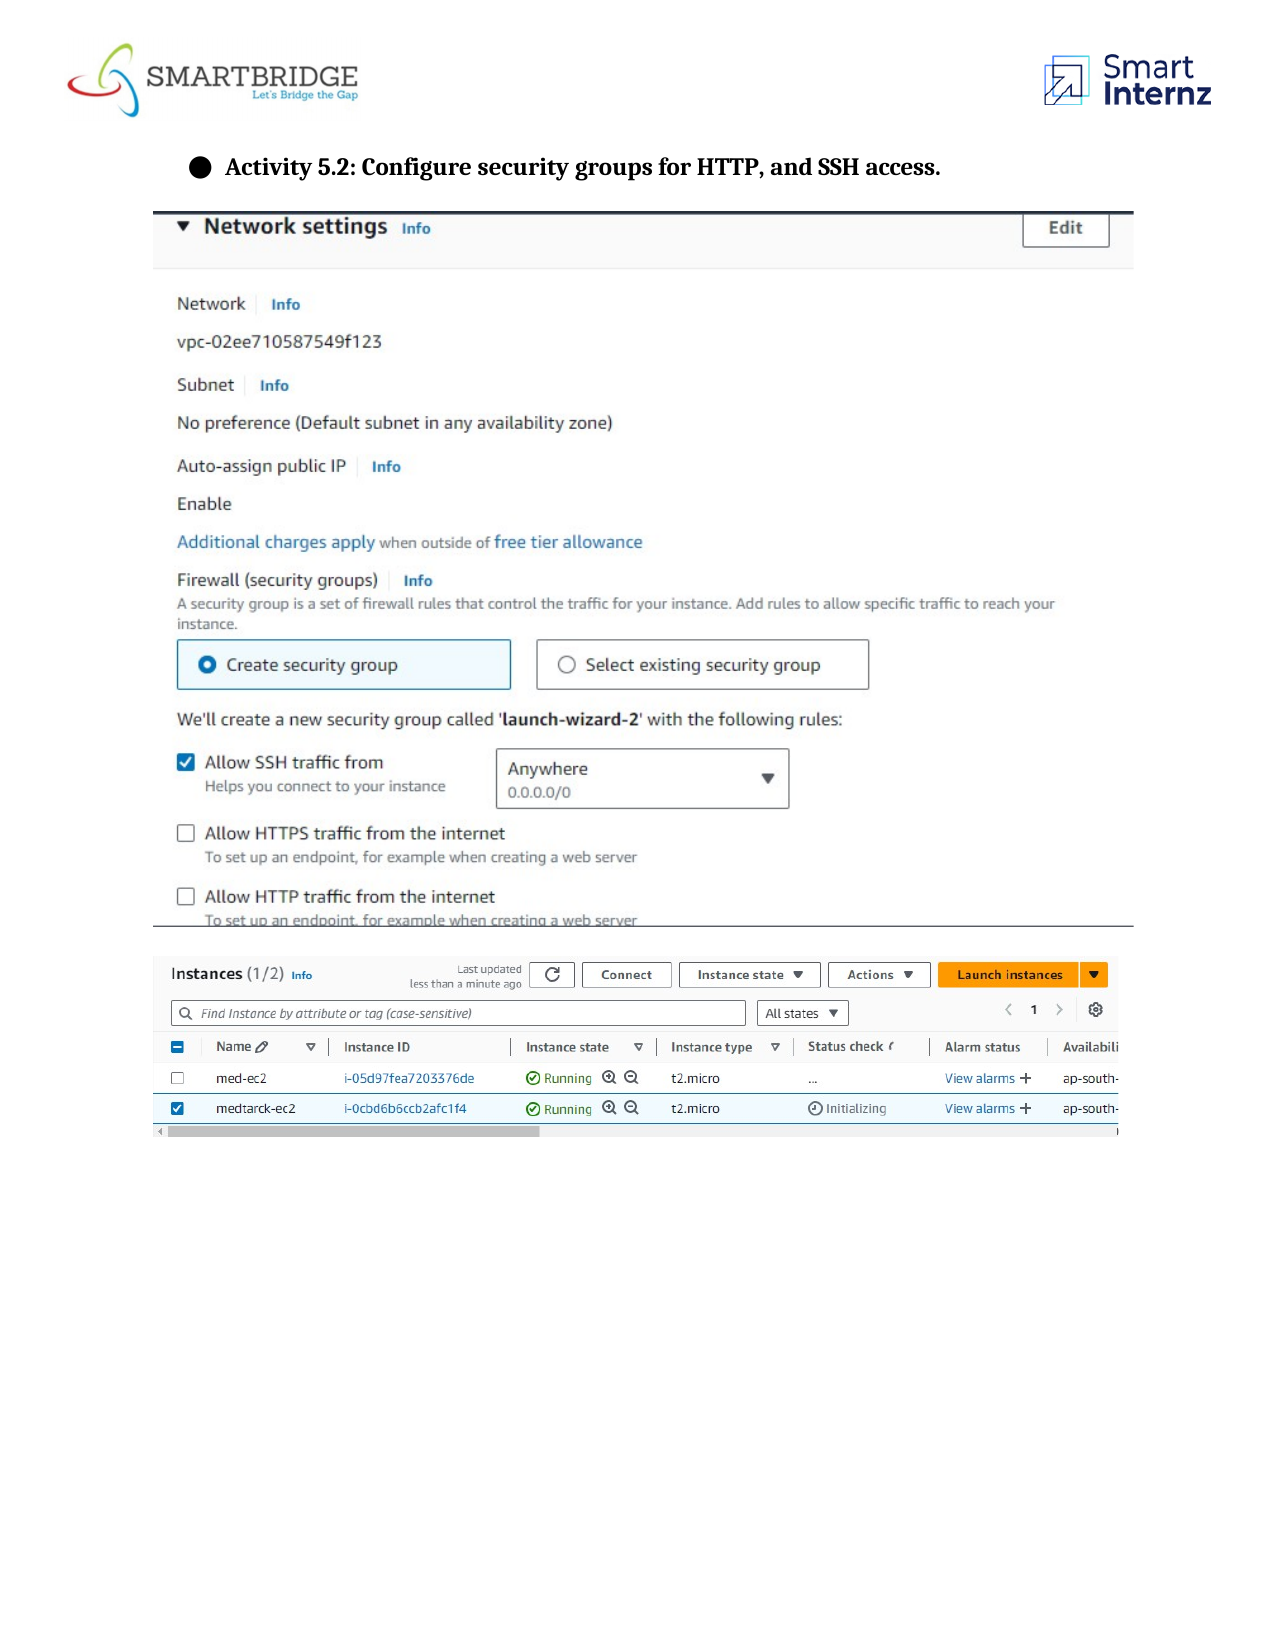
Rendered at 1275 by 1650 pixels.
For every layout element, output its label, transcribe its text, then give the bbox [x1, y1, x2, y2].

subtitle Activity 5.2: Configure security groups for HTTP, and SSH access. [187, 144, 1237, 183]
picture [153, 956, 1119, 1137]
picture [1039, 54, 1216, 105]
picture [64, 37, 361, 121]
picture [153, 211, 1134, 927]
